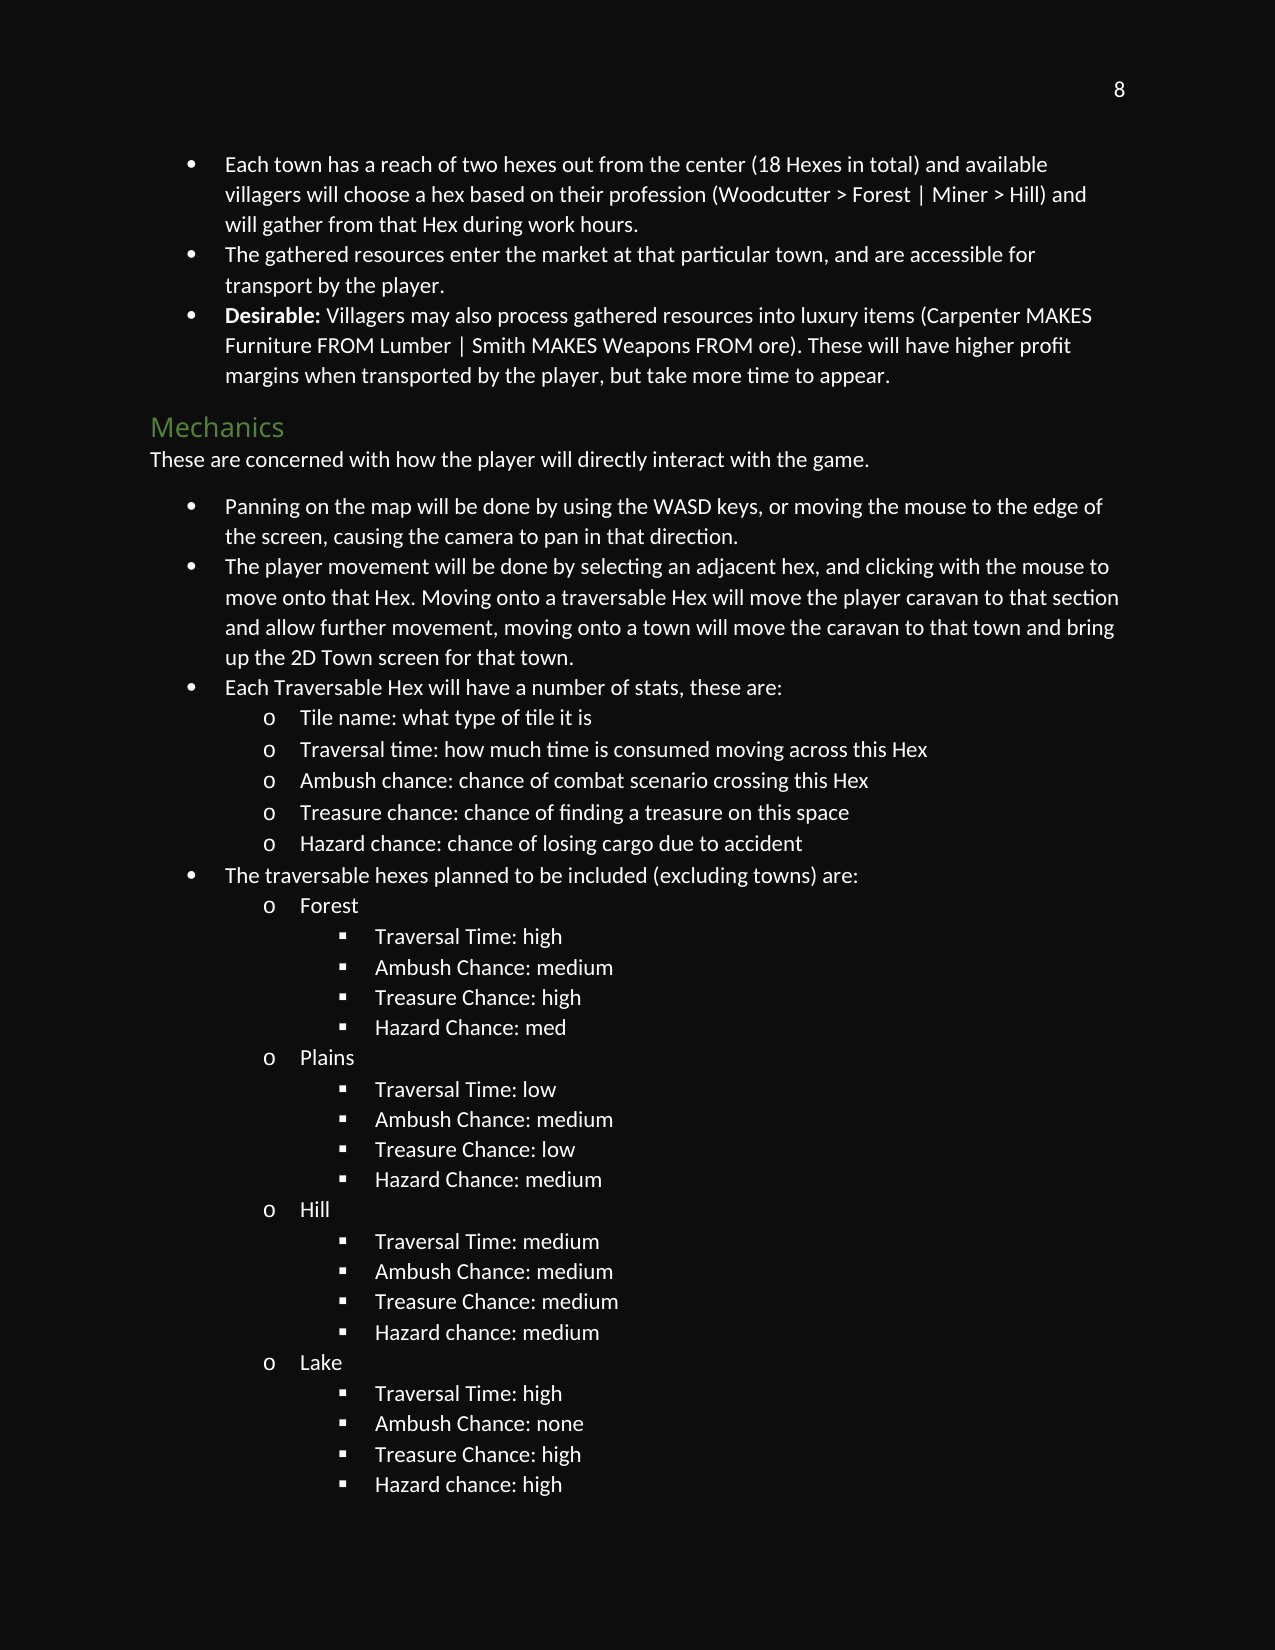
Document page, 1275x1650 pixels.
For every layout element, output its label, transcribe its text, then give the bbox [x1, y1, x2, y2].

list Ambush Chance: medium [337, 953, 1125, 981]
list Traversal Time: medium [337, 1227, 1125, 1255]
list Each town has a reach of two hexes out from the center (18 Hexes in total) and available villagers will choose a hex based on their profession (Woodcutter > Forest | Miner > Hill) and will gather from that Hex during work hours. [187, 150, 1125, 238]
list Traversal Time: high [337, 1379, 1125, 1407]
list Ambush Chance: medium [337, 1257, 1125, 1285]
list Treasure chance: chance of finding a treasure on this space [262, 798, 1125, 827]
list Treasure Chance: high [337, 983, 1125, 1011]
list Each Traversable Hex will have a number of stats, these are: [187, 673, 1125, 701]
list Ambush Chance: medium [337, 1105, 1125, 1133]
list Hill [262, 1196, 1125, 1225]
list Hazard chance: medium [337, 1318, 1125, 1346]
list The traversable hexes planned to be included (excluding towns) are: [187, 861, 1125, 889]
list Forest [262, 891, 1125, 920]
list Tile name: what type of tile it is [262, 703, 1125, 733]
list Hazard chance: chance of losing cargo due to accident [262, 829, 1125, 858]
list Lake [262, 1348, 1125, 1377]
list Hazard Chance: med [337, 1013, 1125, 1041]
list The gathered resources enter the market at that particular town, and are accessible for transport by the player. [187, 241, 1125, 299]
list Treasure Chance: medium [337, 1287, 1125, 1316]
list Ambush Chance: none [337, 1409, 1125, 1438]
list Traversal Time: high [337, 922, 1125, 951]
list The player movement will be done by selecting an adjacent hex, and clicking with the mouse to move onto that Hex. Moving onto a traversable Hex will move the player caravan to that section and allow further movement, moving onto a town will move the caravan to that town and bring up the 2D Town screen for that town. [187, 552, 1125, 671]
list Ambush chance: chance of combat scenario crossing this Hex [262, 766, 1125, 796]
list Treasure Chance: low [337, 1135, 1125, 1163]
list Traversal time: how much time is consumed moving across this Hex [262, 735, 1125, 764]
list Desirable: Villagers may also process gathered resources into luxury items (Carpenter MAKES Furniture FROM Lumber | Smith MAKES Weapons FROM ore). These will have higher profit margins when transported by the player, but take more time to appear. [187, 301, 1125, 389]
text These are concerned with how the player will directly interact with the game. [150, 445, 1125, 473]
list Panning on the map will be done by using the WASD keys, or moving the mouse to the edge of the screen, causing the camera to pan in that direction. [187, 492, 1125, 550]
list Treasure Chance: high [337, 1440, 1125, 1468]
list Plains [262, 1043, 1125, 1072]
list Hazard chance: high [337, 1470, 1125, 1498]
list Traversal Time: low [337, 1075, 1125, 1103]
list Hazard Chance: medium [337, 1165, 1125, 1193]
subtitle Mechanics [150, 408, 1125, 445]
